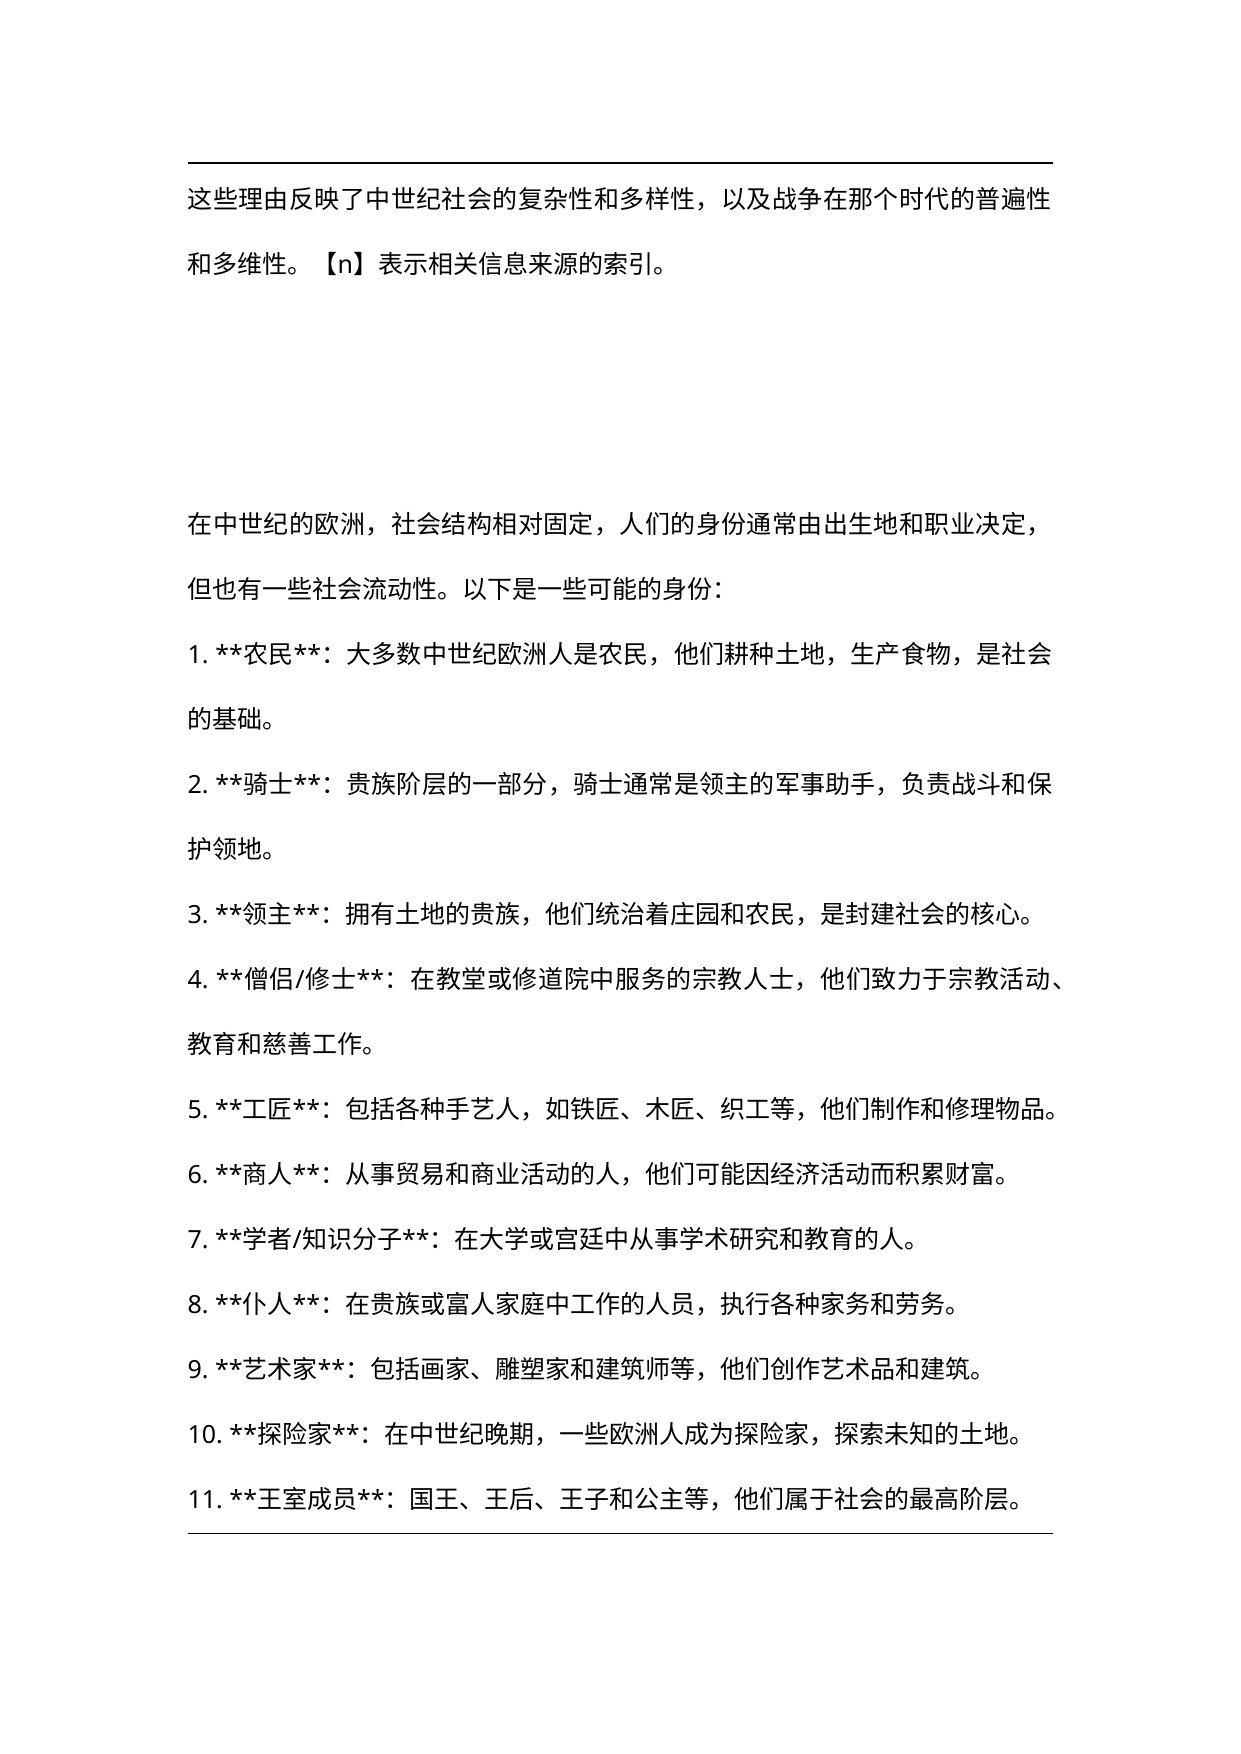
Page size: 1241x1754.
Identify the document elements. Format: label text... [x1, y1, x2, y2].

text 8. **仆人**：在贵族或富人家庭中工作的人员，执行各种家务和劳务。 [187, 1271, 1053, 1336]
text 这些理由反映了中世纪社会的复杂性和多样性，以及战争在那个时代的普遍性和多维性。【n】表示相关信息来源的索引。 [187, 163, 1053, 296]
text 2. **骑士**：贵族阶层的一部分，骑士通常是领主的军事助手，负责战斗和保护领地。 [187, 751, 1053, 881]
text 6. **商人**：从事贸易和商业活动的人，他们可能因经济活动而积累财富。 [187, 1141, 1053, 1206]
text 7. **学者/知识分子**：在大学或宫廷中从事学术研究和教育的人。 [187, 1206, 1053, 1271]
text 11. **王室成员**：国王、王后、王子和公主等，他们属于社会的最高阶层。 [187, 1462, 1053, 1534]
text 3. **领主**：拥有土地的贵族，他们统治着庄园和农民，是封建社会的核心。 [187, 881, 1053, 946]
text 在中世纪的欧洲，社会结构相对固定，人们的身份通常由出生地和职业决定，但也有一些社会流动性。以下是一些可能的身份： [187, 491, 1053, 621]
text 10. **探险家**：在中世纪晚期，一些欧洲人成为探险家，探索未知的土地。 [187, 1401, 1053, 1462]
text 1. **农民**：大多数中世纪欧洲人是农民，他们耕种土地，生产食物，是社会的基础。 [187, 621, 1053, 751]
text 4. **僧侣/修士**：在教堂或修道院中服务的宗教人士，他们致力于宗教活动、教育和慈善工作。 [187, 946, 1053, 1076]
text 9. **艺术家**：包括画家、雕塑家和建筑师等，他们创作艺术品和建筑。 [187, 1336, 1053, 1401]
text 5. **工匠**：包括各种手艺人，如铁匠、木匠、织工等，他们制作和修理物品。 [187, 1076, 1053, 1141]
